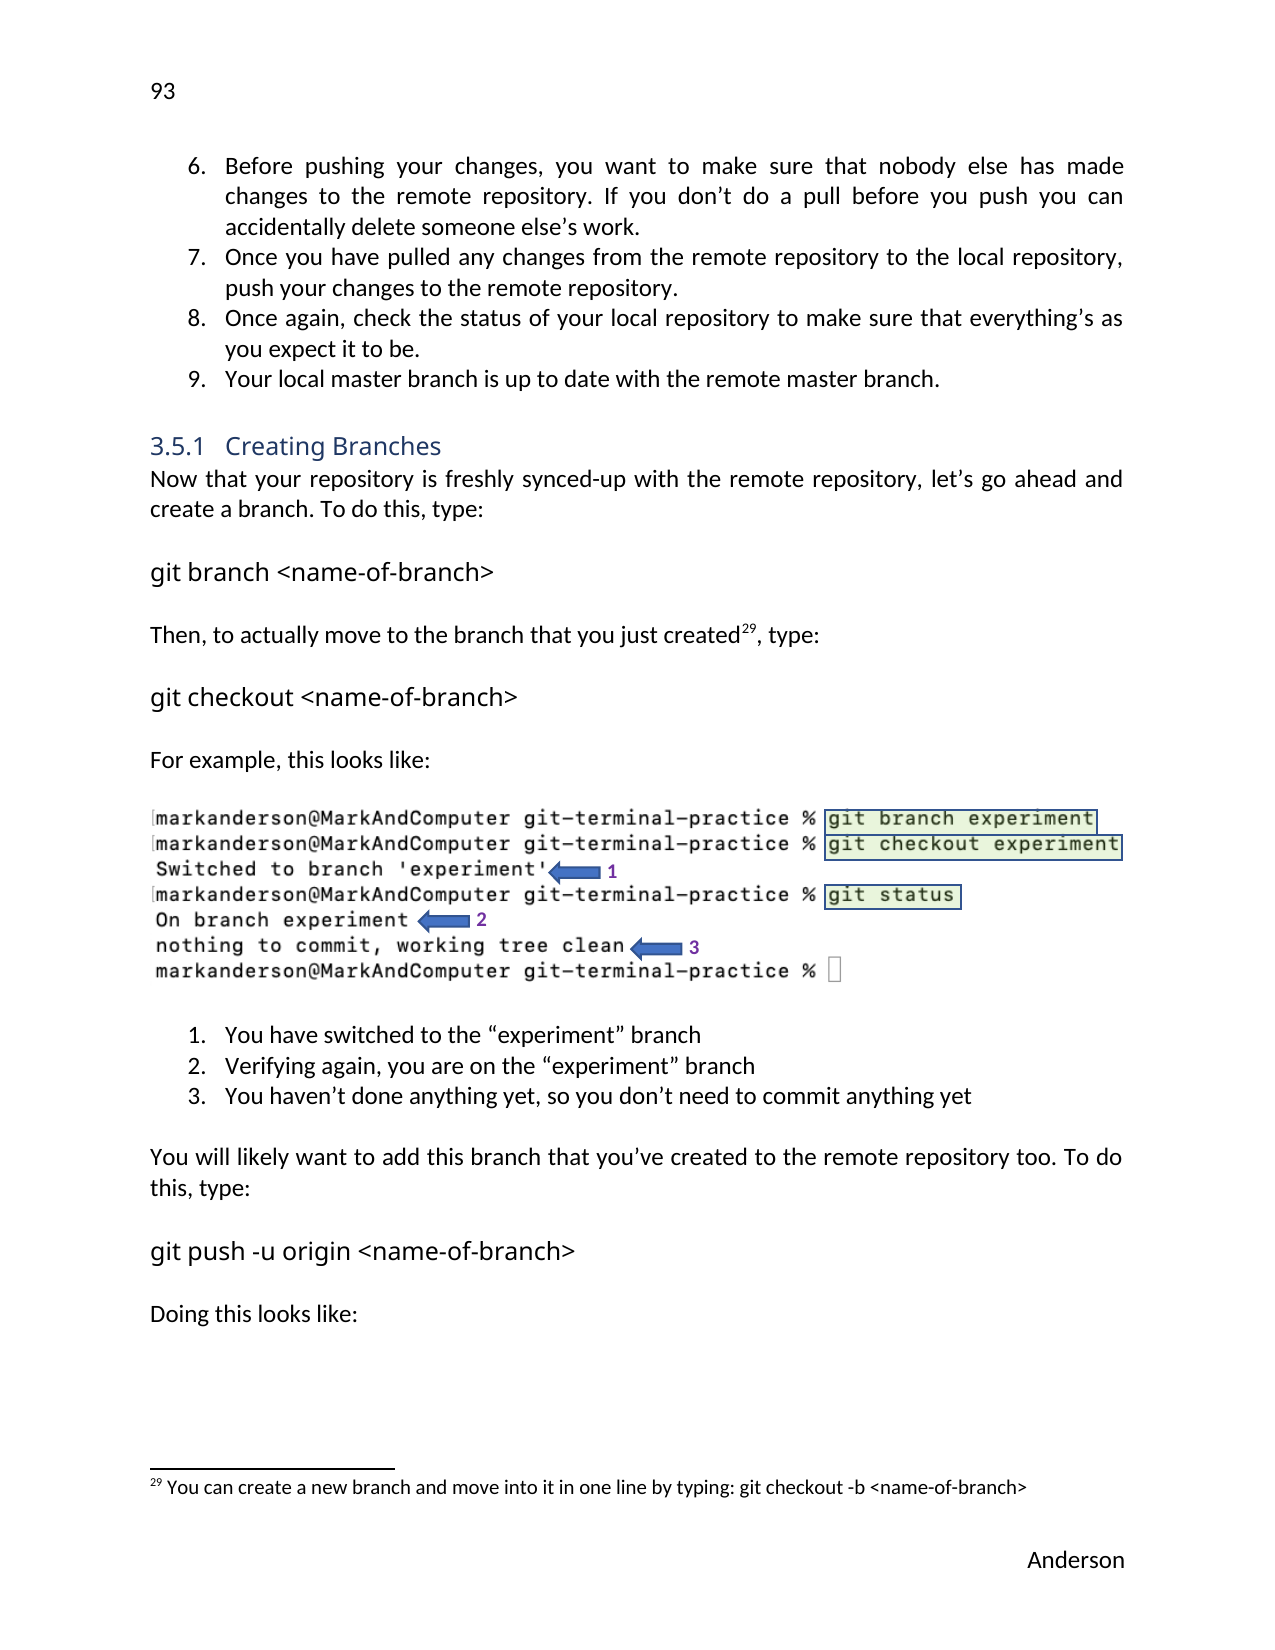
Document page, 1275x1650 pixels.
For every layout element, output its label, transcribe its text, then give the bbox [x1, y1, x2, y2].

subtitle Creating Branches [150, 429, 1125, 463]
list You haven’t done anything yet, so you don’t need to commit anything yet [187, 1081, 1125, 1111]
text Then, to actually move to the branch that you just created, type: [150, 619, 1125, 649]
text For example, this looks like: [150, 745, 1125, 775]
picture [150, 805, 1125, 989]
list Your local master branch is up to date with the remote master branch. [187, 364, 1125, 394]
text git push -u origin <name-of-branch> [150, 1233, 1125, 1267]
text git checkout <name-of-branch> [150, 680, 1125, 714]
text You will likely want to add this branch that you’ve created to the remote repository too. To do this, type: [150, 1142, 1125, 1203]
list Once you have pulled any changes from the remote repository to the local repository, push your changes to the remote repository. [187, 242, 1125, 303]
list Once again, check the status of your local repository to make sure that everything’s as you expect it to be. [187, 303, 1125, 364]
list Verifying again, you are on the “experiment” branch [187, 1050, 1125, 1081]
list You have switched to the “experiment” branch [187, 1019, 1125, 1050]
text Doing this looks like: [150, 1298, 1125, 1328]
text git branch <name-of-branch> [150, 554, 1125, 588]
text Now that your repository is freshly synced-up with the remote repository, let’s go ahead and create a branch. To do this, type: [150, 463, 1125, 524]
list Before pushing your changes, you want to make sure that nobody else has made changes to the remote repository. If you don’t do a pull before you push you can accidentally delete someone else’s work. [187, 150, 1125, 242]
